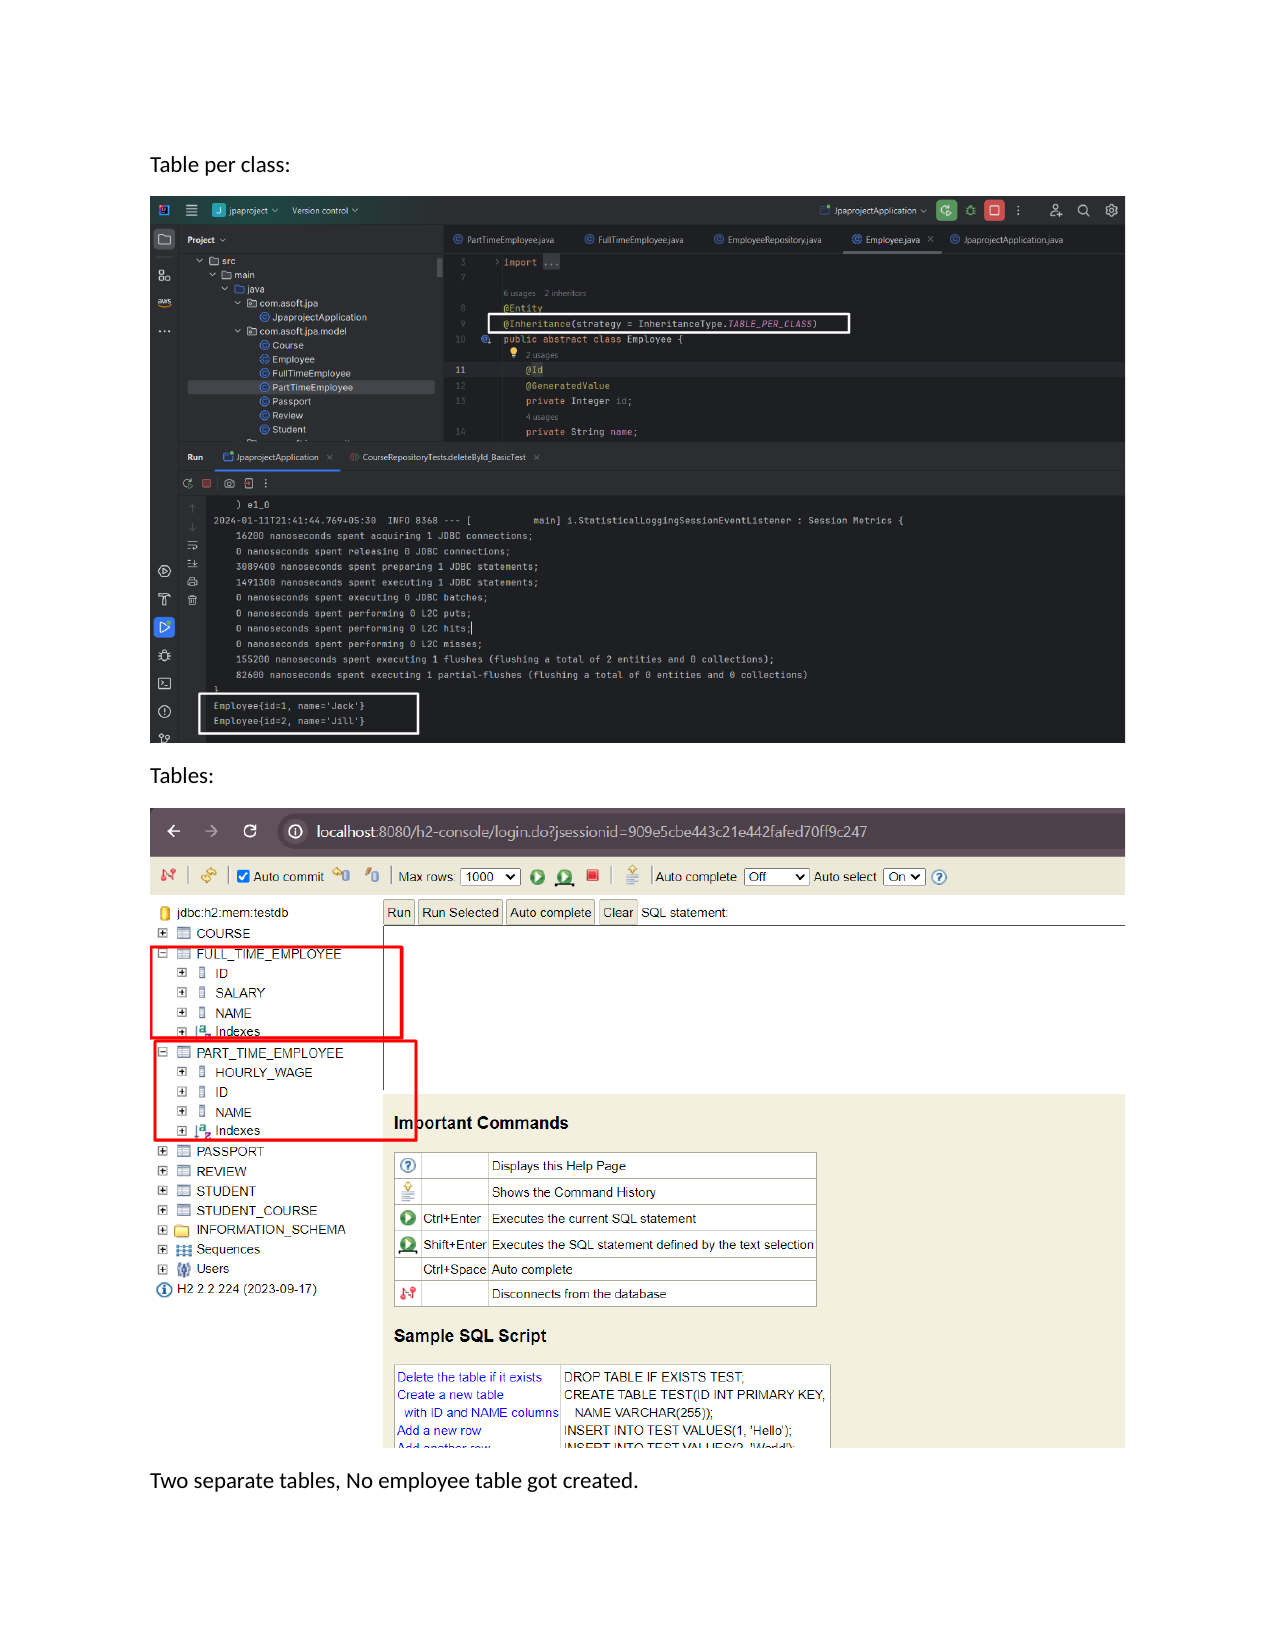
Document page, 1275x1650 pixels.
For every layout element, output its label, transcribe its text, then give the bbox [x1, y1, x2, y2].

text Two separate tables, No employee table got created. [150, 1466, 1125, 1494]
picture [150, 808, 1125, 1448]
text Tables: [150, 761, 1125, 789]
text Table per class: [150, 150, 1125, 178]
picture [150, 196, 1125, 743]
